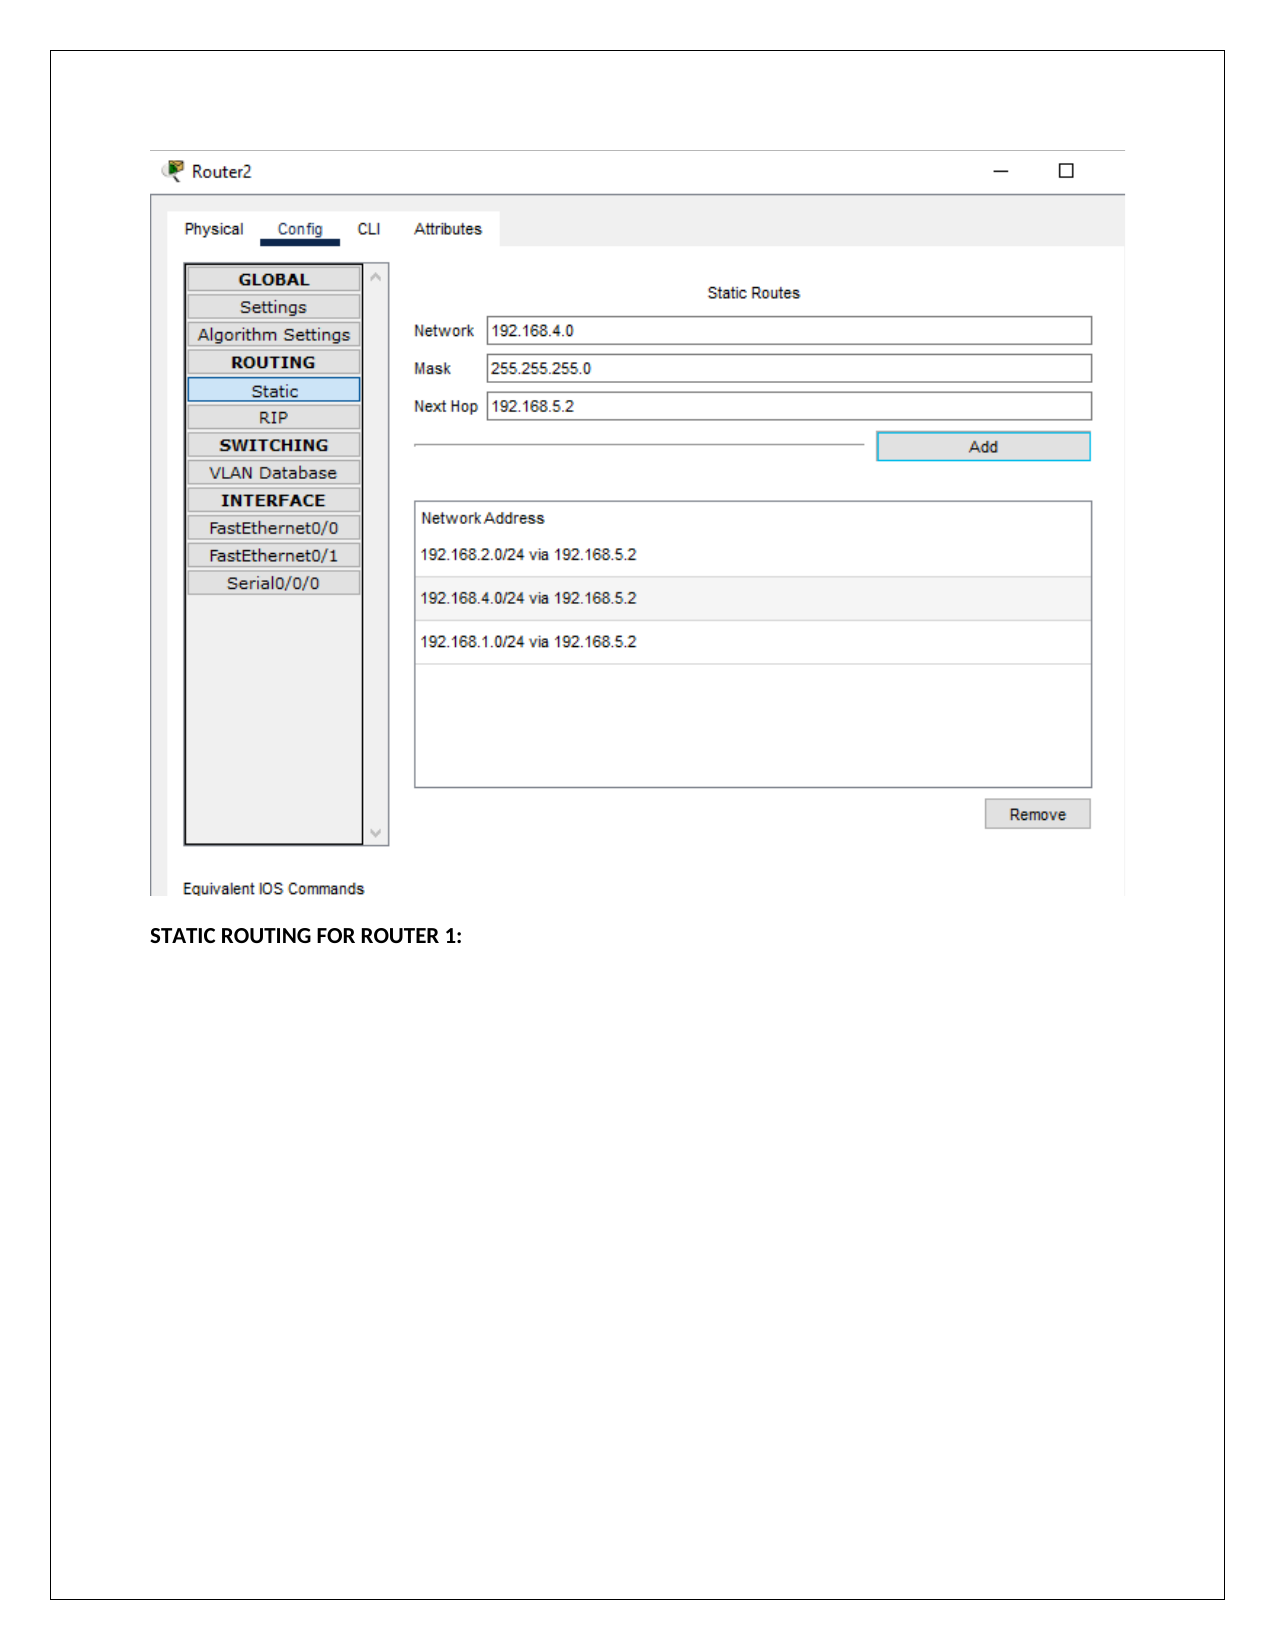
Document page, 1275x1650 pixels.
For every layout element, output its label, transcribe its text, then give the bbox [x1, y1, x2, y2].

picture [150, 150, 1125, 896]
text STATIC ROUTING FOR ROUTER 1: [150, 921, 1125, 949]
